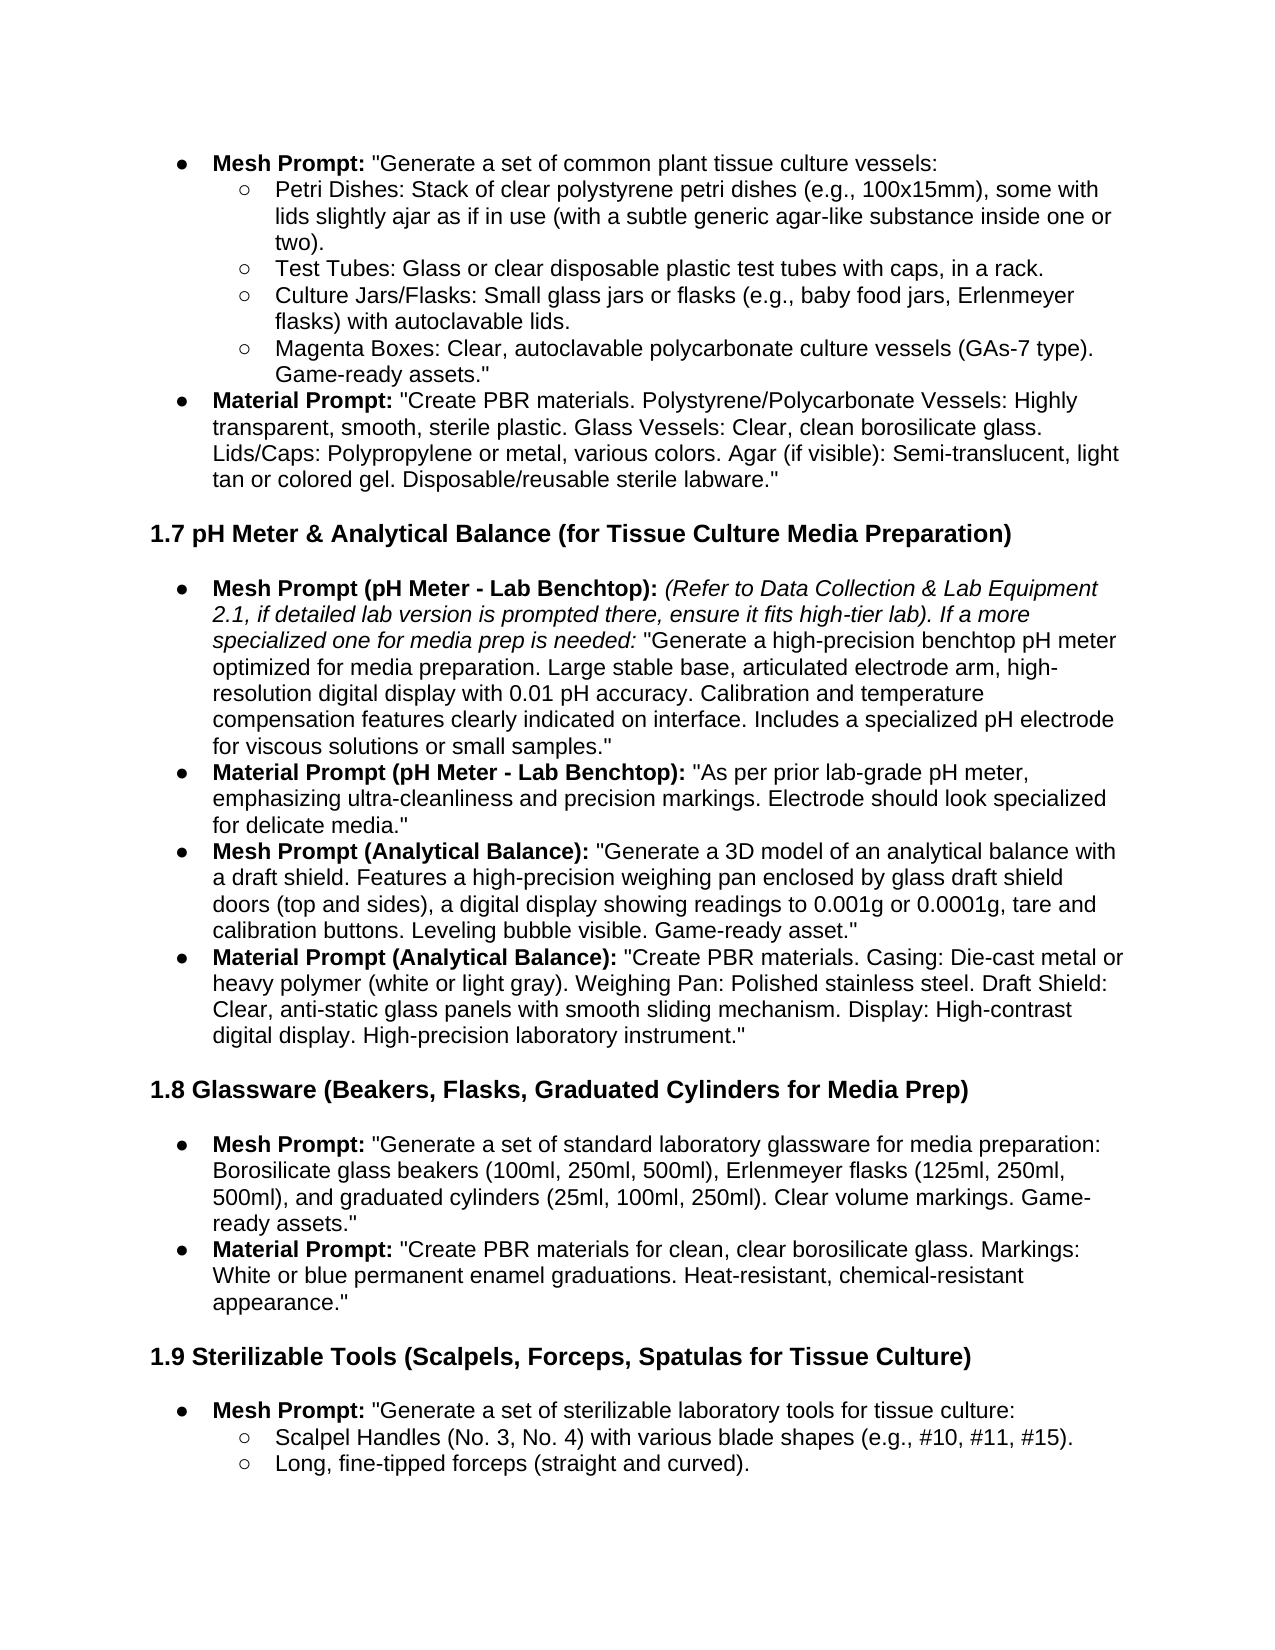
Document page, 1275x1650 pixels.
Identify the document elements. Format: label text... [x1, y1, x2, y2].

subtitle 1.9 Sterilizable Tools (Scalpels, Forceps, Spatulas for Tissue Culture) [150, 1342, 1125, 1371]
list Material Prompt: "Create PBR materials. Polystyrene/Polycarbonate Vessels: Highly transparent, smooth, sterile plastic. Glass Vessels: Clear, clean borosilicate glass. Lids/Caps: Polypropylene or metal, various colors. Agar (if visible): Semi-translucent, light tan or colored gel. Disposable/reusable sterile labware." [175, 387, 1125, 493]
subtitle 1.8 Glassware (Beakers, Flasks, Graduated Cylinders for Media Prep) [150, 1075, 1125, 1104]
list Material Prompt (Analytical Balance): "Create PBR materials. Casing: Die-cast metal or heavy polymer (white or light gray). Weighing Pan: Polished stainless steel. Draft Shield: Clear, anti-static glass panels with smooth sliding mechanism. Display: High-contrast digital display. High-precision laboratory instrument." [175, 943, 1125, 1049]
list Mesh Prompt: "Generate a set of standard laboratory glassware for media preparation: Borosilicate glass beakers (100ml, 250ml, 500ml), Erlenmeyer flasks (125ml, 250ml, 500ml), and graduated cylinders (25ml, 100ml, 250ml). Clear volume markings. Game-ready assets." [175, 1131, 1125, 1236]
list Long, fine-tipped forceps (straight and curved). [237, 1450, 1125, 1476]
list Mesh Prompt (Analytical Balance): "Generate a 3D model of an analytical balance with a draft shield. Features a high-precision weighing pan enclosed by glass draft shield doors (top and sides), a digital display showing readings to 0.001g or 0.0001g, tare and calibration buttons. Leveling bubble visible. Game-ready asset." [175, 838, 1125, 943]
list Mesh Prompt: "Generate a set of sterilizable laboratory tools for tissue culture: [175, 1397, 1125, 1423]
list Culture Jars/Flasks: Small glass jars or flasks (e.g., baby food jars, Erlenmeyer flasks) with autoclavable lids. [237, 282, 1125, 334]
list Material Prompt (pH Meter - Lab Benchtop): "As per prior lab-grade pH meter, emphasizing ultra-cleanliness and precision markings. Electrode should look specialized for delicate media." [175, 759, 1125, 838]
list Scalpel Handles (No. 3, No. 4) with various blade shapes (e.g., #10, #11, #15). [237, 1423, 1125, 1450]
list Magenta Boxes: Clear, autoclavable polycarbonate culture vessels (GAs-7 type). Game-ready assets." [237, 334, 1125, 387]
list Material Prompt: "Create PBR materials for clean, clear borosilicate glass. Markings: White or blue permanent enamel graduations. Heat-resistant, chemical-resistant appearance." [175, 1236, 1125, 1315]
list Test Tubes: Glass or clear disposable plastic test tubes with caps, in a rack. [237, 255, 1125, 282]
subtitle 1.7 pH Meter & Analytical Balance (for Tissue Culture Media Preparation) [150, 519, 1125, 548]
list Mesh Prompt (pH Meter - Lab Benchtop): (Refer to Data Collection & Lab Equipment 2.1, if detailed lab version is prompted there, ensure it fits high-tier lab). If a more specialized one for media prep is needed: "Generate a high-precision benchtop pH meter optimized for media preparation. Large stable base, articulated electrode arm, high-resolution digital display with 0.01 pH accuracy. Calibration and temperature compensation features clearly indicated on interface. Includes a specialized pH electrode for viscous solutions or small samples." [175, 574, 1125, 759]
list Petri Dishes: Stack of clear polystyrene petri dishes (e.g., 100x15mm), some with lids slightly ajar as if in use (with a subtle generic agar-like substance inside one or two). [237, 176, 1125, 255]
list Mesh Prompt: "Generate a set of common plant tissue culture vessels: [175, 150, 1125, 176]
